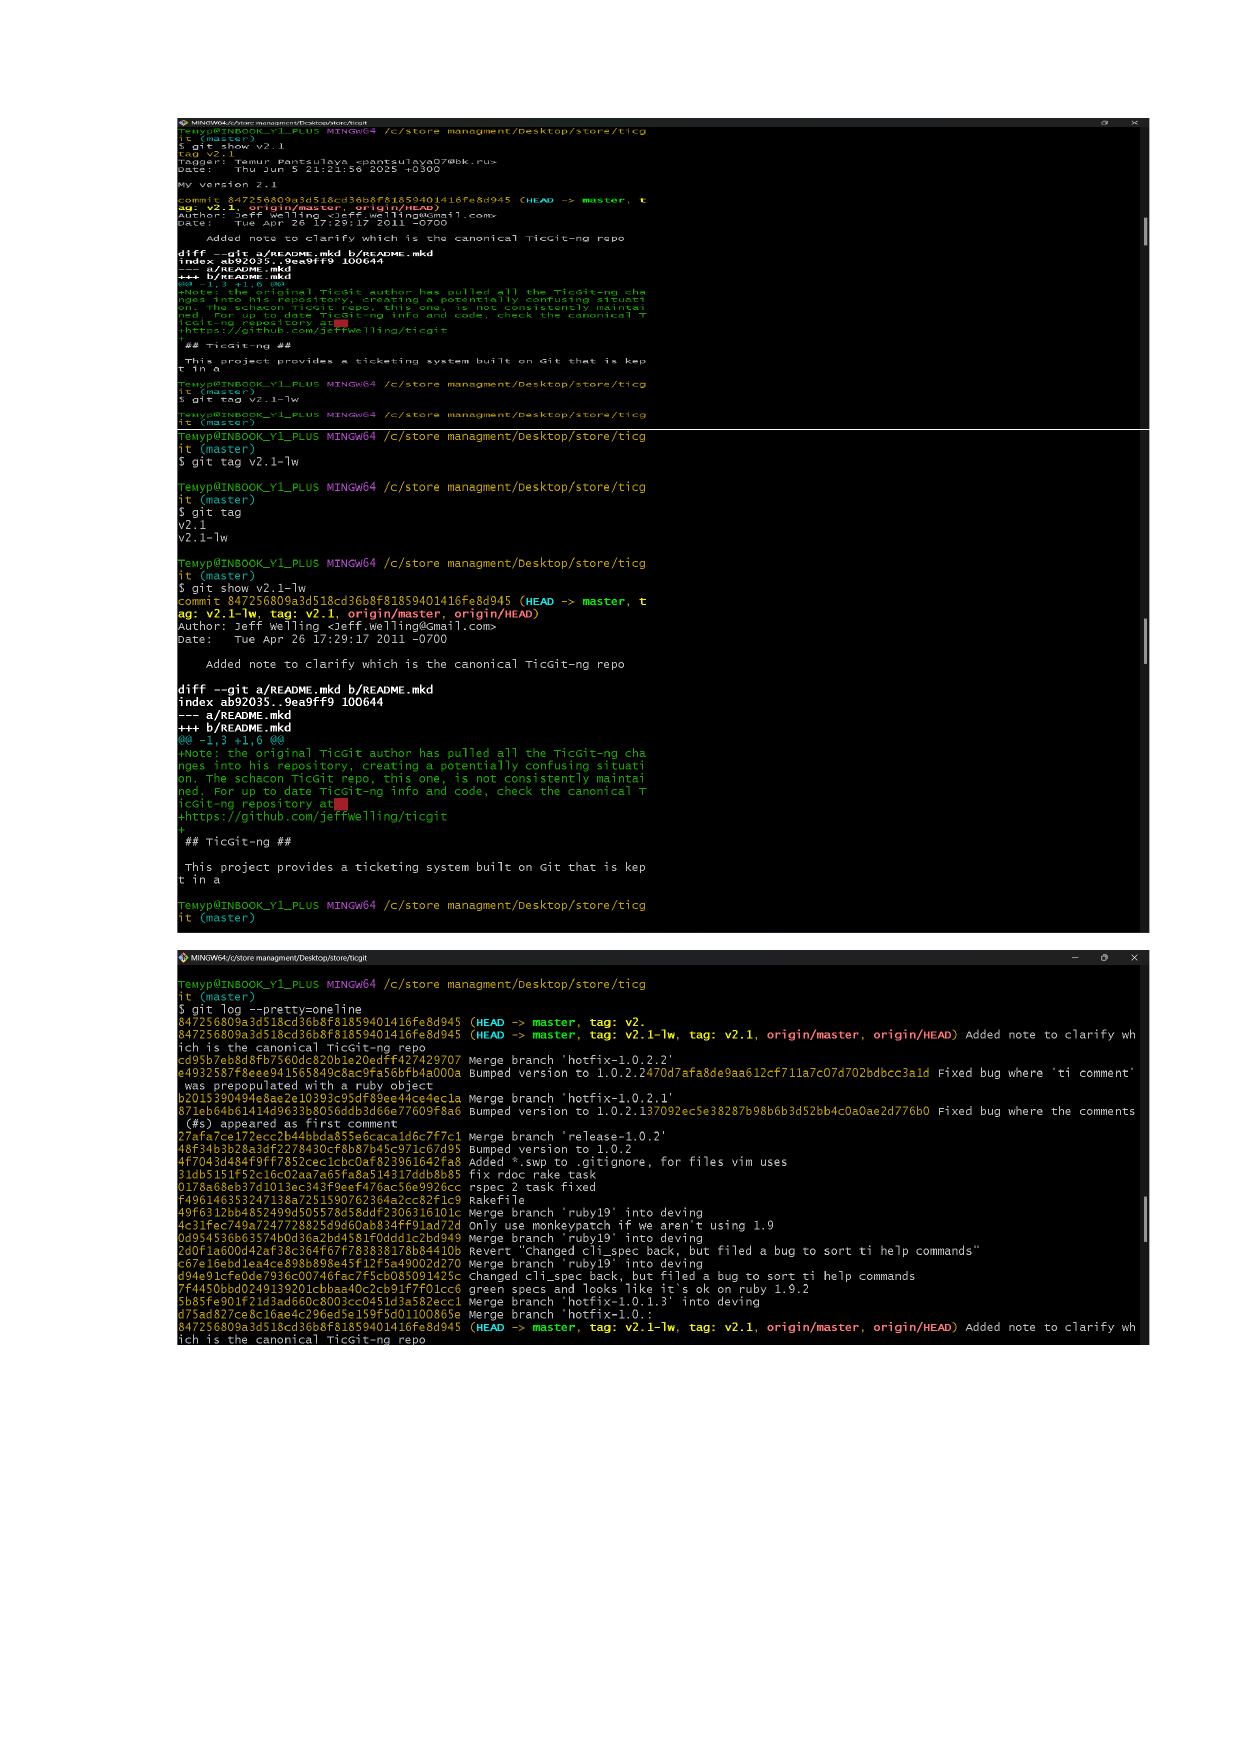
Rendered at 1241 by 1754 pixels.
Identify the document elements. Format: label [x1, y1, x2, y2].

picture [177, 950, 1150, 1345]
picture [177, 118, 1150, 429]
picture [177, 430, 1150, 933]
